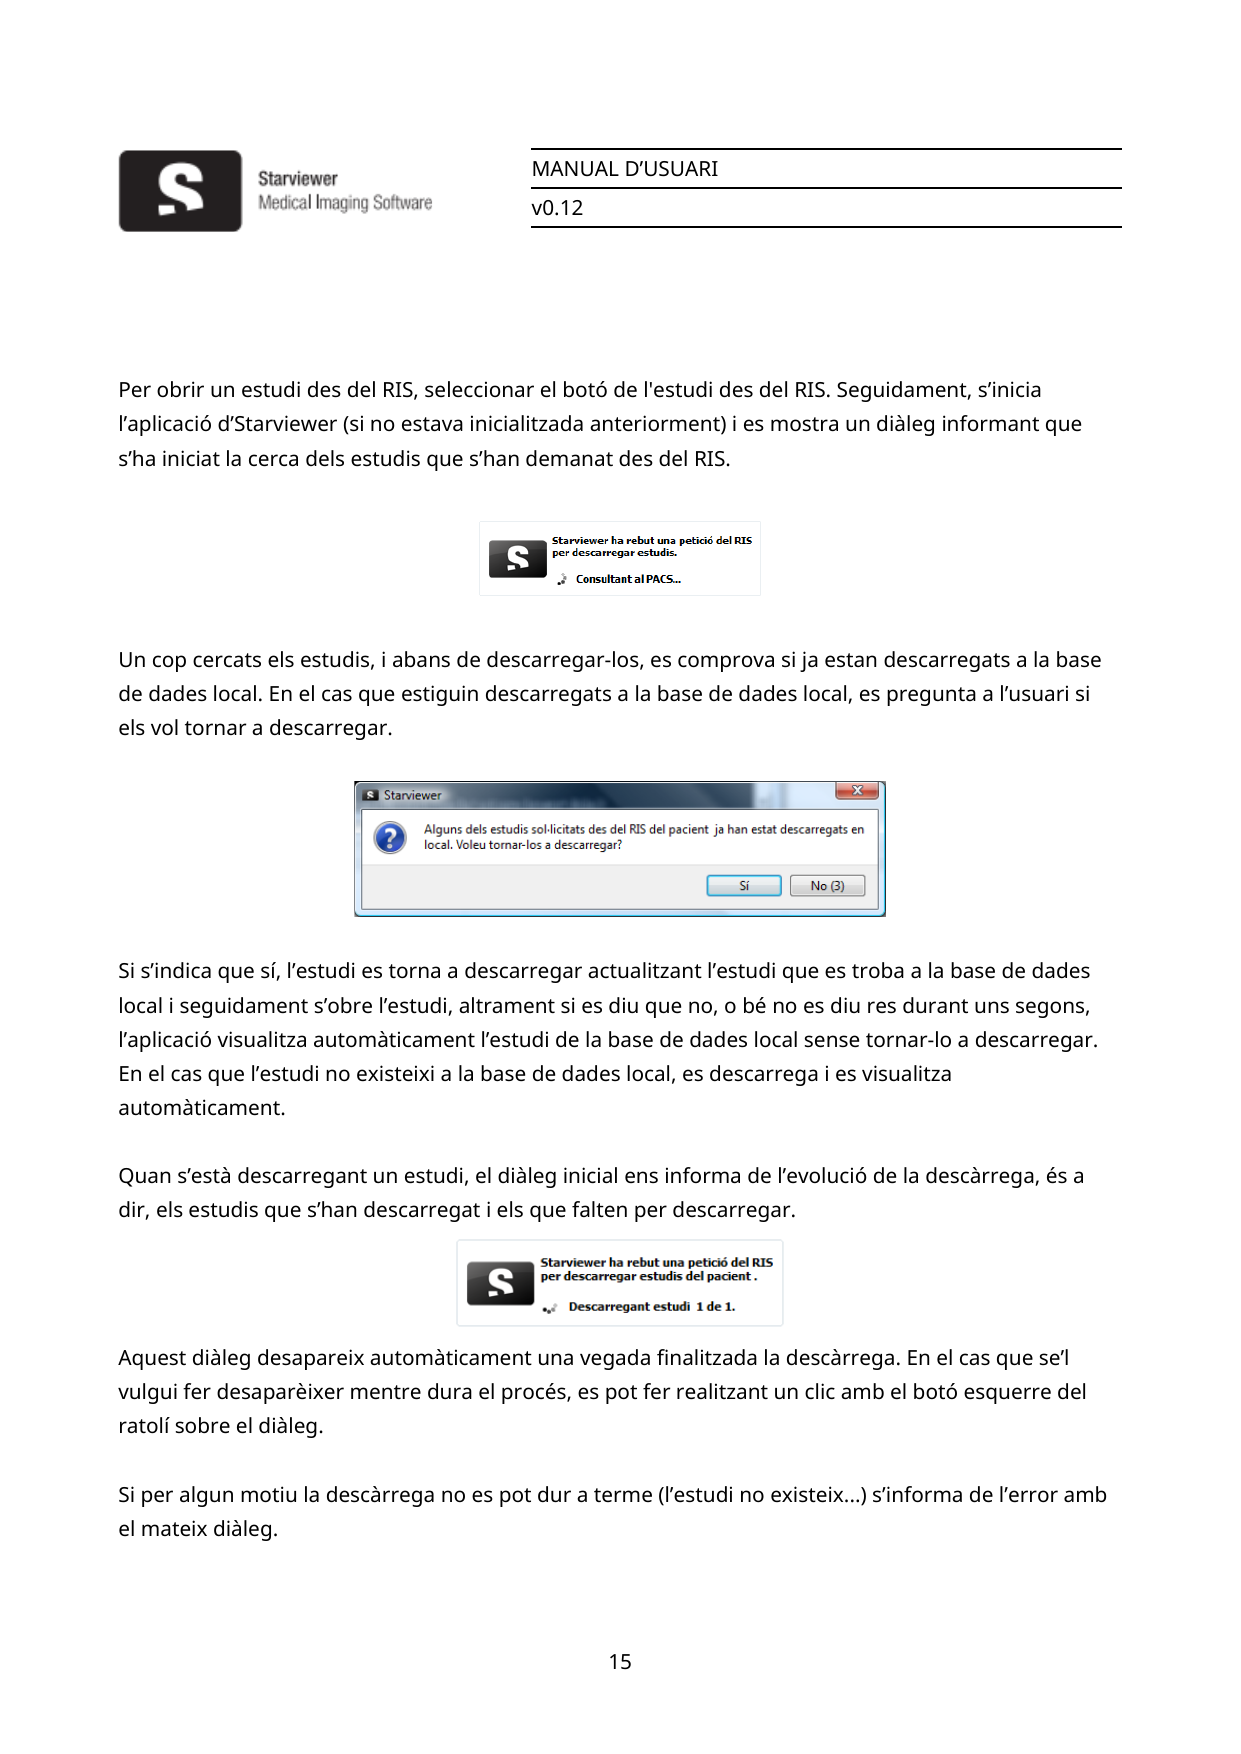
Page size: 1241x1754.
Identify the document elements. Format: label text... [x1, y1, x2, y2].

text Si per algun motiu la descàrrega no es pot dur a terme (l’estudi no existeix...) s’informa de l’error amb el mateix diàleg. [118, 1480, 1122, 1542]
picture [446, 1229, 794, 1338]
picture [354, 781, 886, 917]
text En el cas que l’estudi no existeixi a la base de dades local, es descarrega i es visualitza automàticament. [118, 1059, 1122, 1121]
text Per obrir un estudi des del RIS, seleccionar el botó de l'estudi des del RIS. Seguidament, s’inicia l’aplicació d’Starviewer (si no estava inicialitzada anteriorment) i es mostra un diàleg informant que s’ha iniciat la cerca dels estudis que s’han demanat des del RIS. [118, 376, 1122, 472]
text Aquest diàleg desapareix automàticament una vegada finalitzada la descàrrega. En el cas que se’l vulgui fer desaparèixer mentre dura el procés, es pot fer realitzant un clic amb el botó esquerre del ratolí sobre el diàleg. [118, 1343, 1122, 1440]
text Un cop cercats els estudis, i abans de descarregar-los, es comprova si ja estan descarregats a la base de dades local. En el cas que estiguin descarregats a la base de dades local, es pregunta a l’usuari si els vol tornar a descarregar. [118, 645, 1122, 742]
text Si s’indica que sí, l’estudi es torna a descarregar actualitzant l’estudi que es troba a la base de dades local i seguidament s’obre l’estudi, altrament si es diu que no, o bé no es diu res durant uns segons, l’aplicació visualitza automàticament l’estudi de la base de dades local sense tornar-lo a descarregar. [118, 957, 1122, 1053]
picture [470, 511, 770, 606]
text Quan s’està descarregant un estudi, el diàleg inicial ens informa de l’evolució de la descàrrega, és a dir, els estudis que s’han descarregat i els que falten per descarregar. [118, 1161, 1122, 1223]
